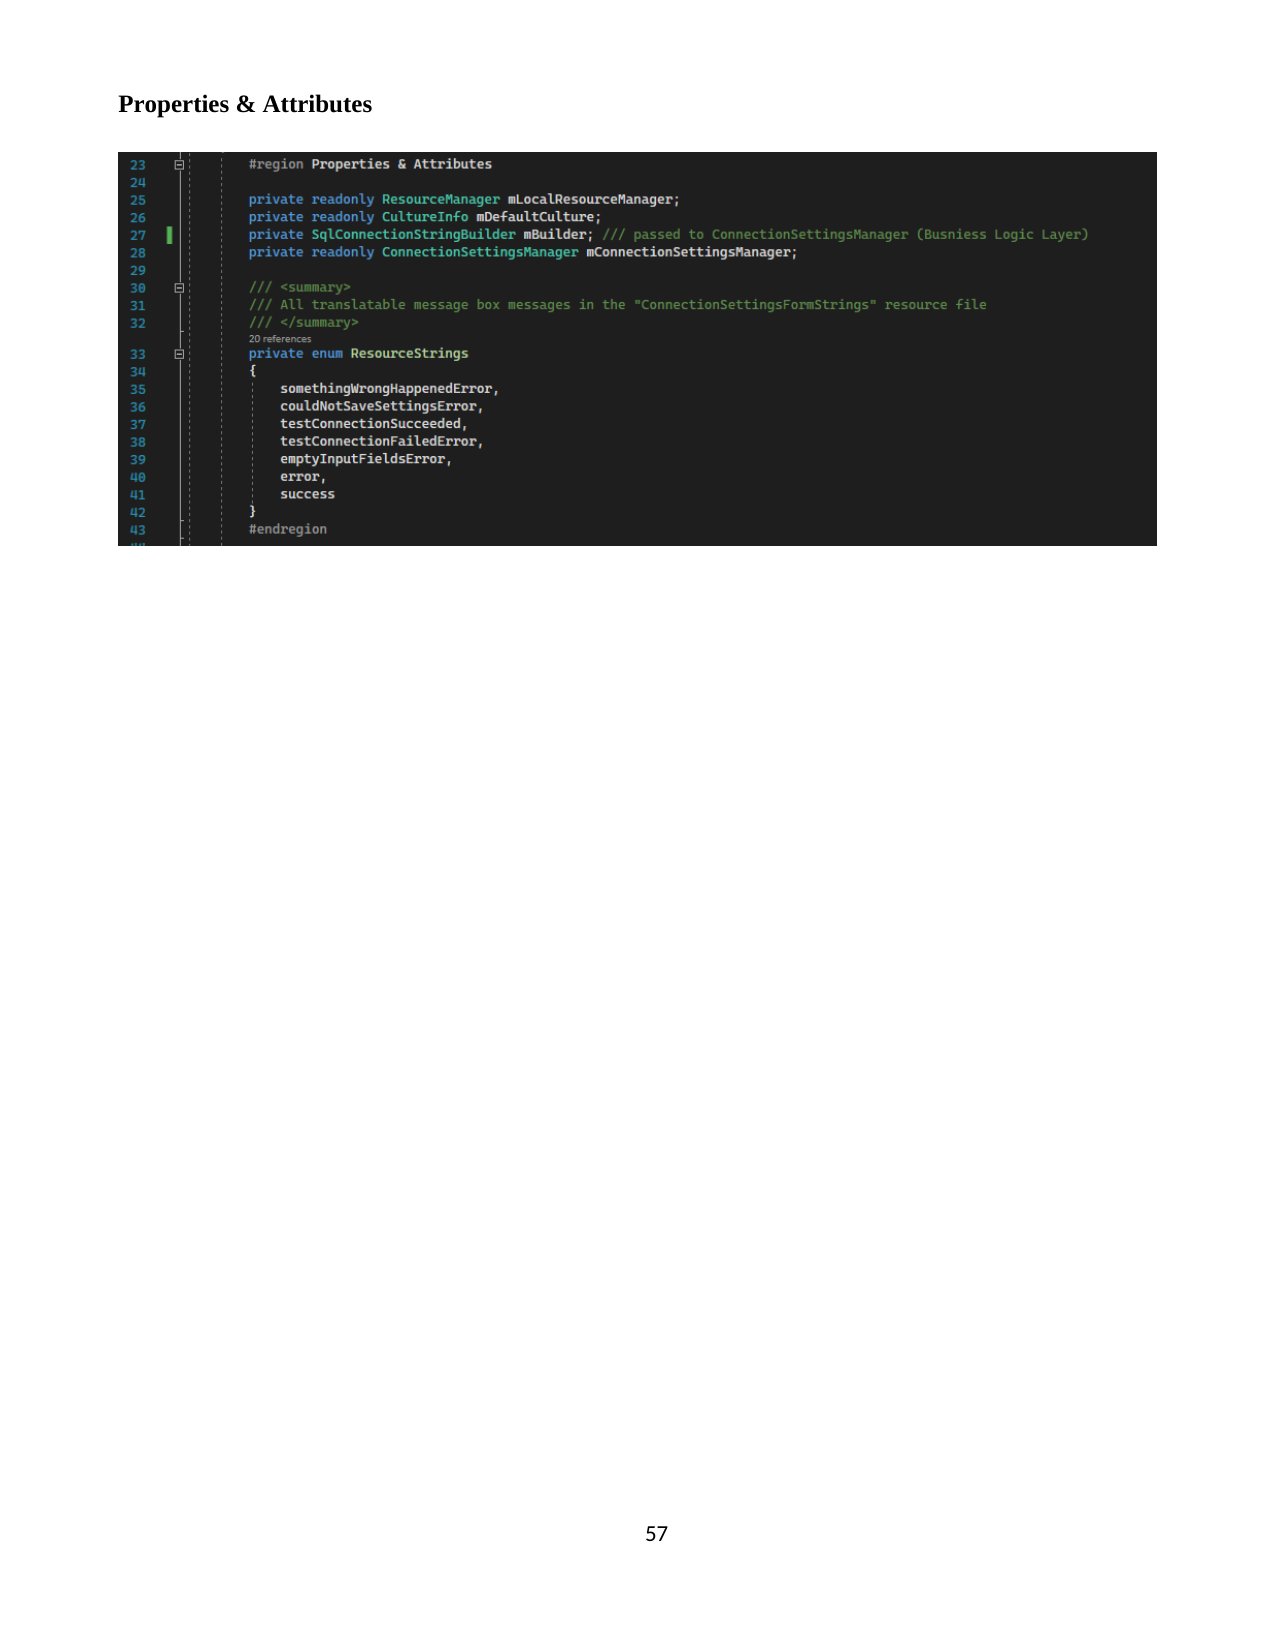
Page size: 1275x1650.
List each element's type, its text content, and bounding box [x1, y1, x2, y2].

text Properties & Attributes [118, 89, 1157, 117]
picture [118, 152, 1157, 546]
